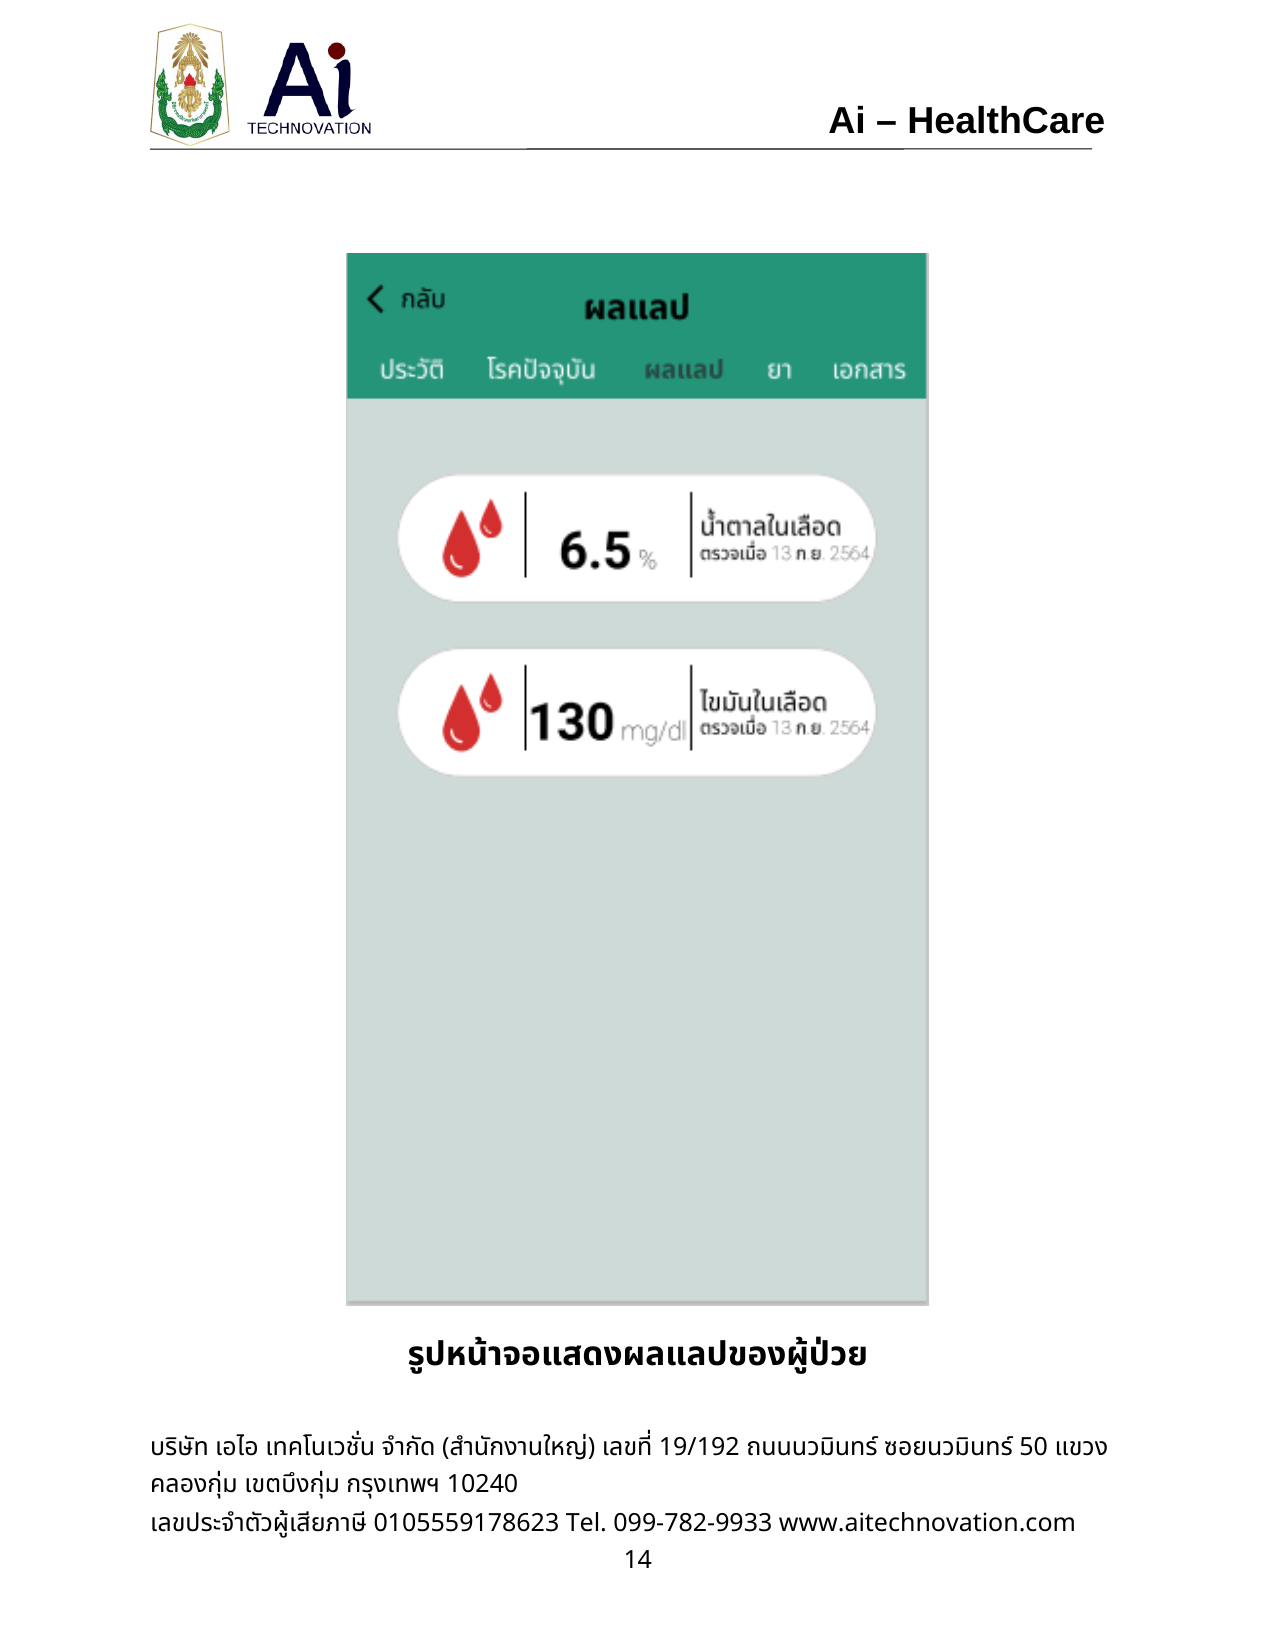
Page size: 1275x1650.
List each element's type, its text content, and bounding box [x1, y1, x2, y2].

text รูปหน้าจอแสดงผลแลปของผู้ป่วย [150, 1330, 1125, 1381]
picture [346, 253, 930, 1306]
picture [150, 23, 230, 146]
picture [241, 30, 378, 142]
